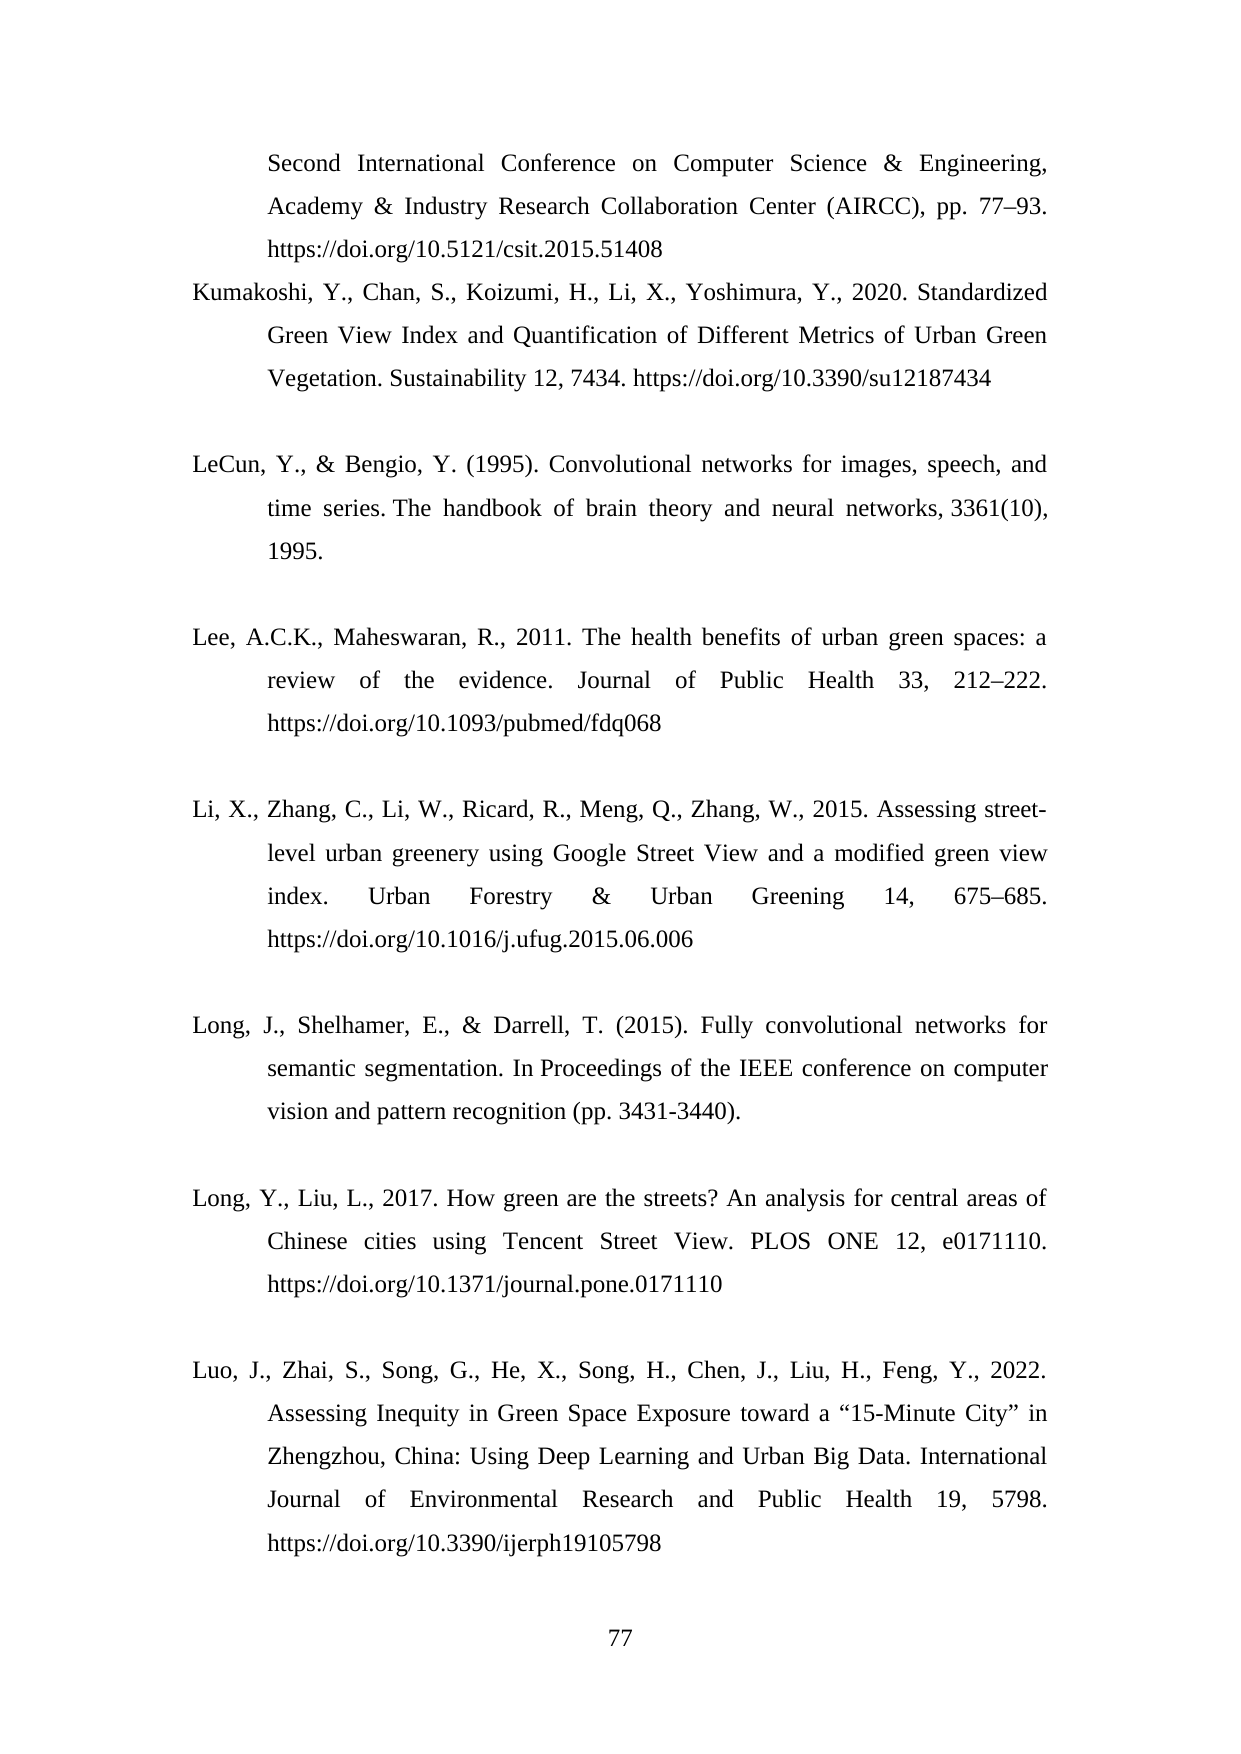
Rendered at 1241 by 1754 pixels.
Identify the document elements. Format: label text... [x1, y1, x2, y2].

list Long, Y., Liu, L., 2017. How green are the streets? An analysis for central areas of Chinese cities using Tencent Street View. PLOS ONE 12, e0171110. https://doi.org/10.1371/journal.pone.0171110 [192, 1183, 1048, 1298]
list Long, J., Shelhamer, E., & Darrell, T. (2015). Fully convolutional networks for semantic segmentation. In Proceedings of the IEEE conference on computer vision and pattern recognition (pp. 3431-3440). [192, 1010, 1048, 1125]
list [192, 148, 1048, 263]
list Luo, J., Zhai, S., Song, G., He, X., Song, H., Chen, J., Liu, H., Feng, Y., 2022. Assessing Inequity in Green Space Exposure toward a “15-Minute City” in Zhengzhou, China: Using Deep Learning and Urban Big Data. International Journal of Environmental Research and Public Health 19, 5798. https://doi.org/10.3390/ijerph19105798 [192, 1355, 1048, 1556]
list Li, X., Zhang, C., Li, W., Ricard, R., Meng, Q., Zhang, W., 2015. Assessing street-level urban greenery using Google Street View and a modified green view index. Urban Forestry & Urban Greening 14, 675–685. https://doi.org/10.1016/j.ufug.2015.06.006 [192, 794, 1048, 953]
list LeCun, Y., & Bengio, Y. (1995). Convolutional networks for images, speech, and time series. The handbook of brain theory and neural networks, 3361(10), 1995. [192, 449, 1048, 564]
list Kumakoshi, Y., Chan, S., Koizumi, H., Li, X., Yoshimura, Y., 2020. Standardized Green View Index and Quantification of Different Metrics of Urban Green Vegetation. Sustainability 12, 7434. https://doi.org/10.3390/su12187434 [192, 277, 1048, 392]
list Lee, A.C.K., Maheswaran, R., 2011. The health benefits of urban green spaces: a review of the evidence. Journal of Public Health 33, 212–222. https://doi.org/10.1093/pubmed/fdq068 [192, 622, 1048, 737]
